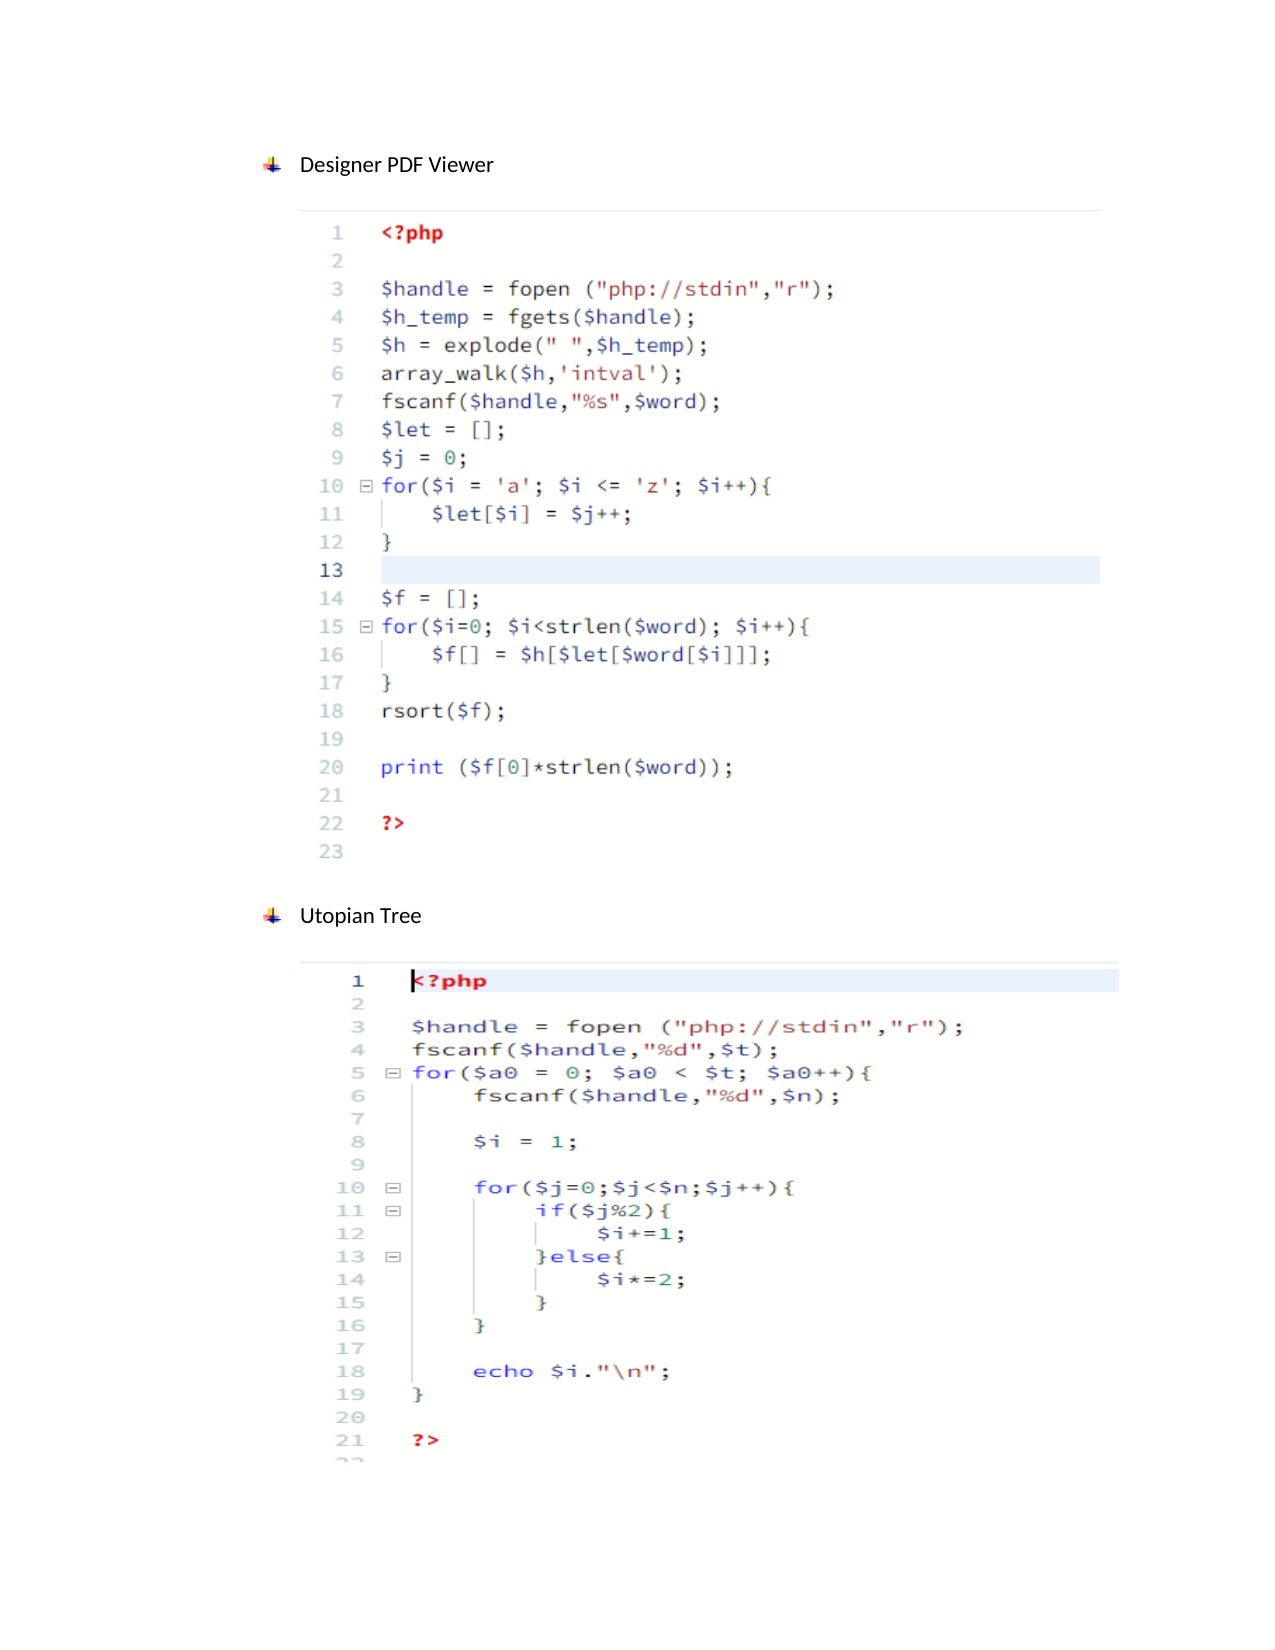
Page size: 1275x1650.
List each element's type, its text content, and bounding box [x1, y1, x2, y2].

list Utopian Tree [262, 901, 1125, 929]
list Designer PDF Viewer [262, 150, 1125, 178]
picture [263, 906, 281, 924]
picture [300, 210, 1100, 869]
picture [300, 961, 1119, 1462]
picture [263, 155, 281, 173]
